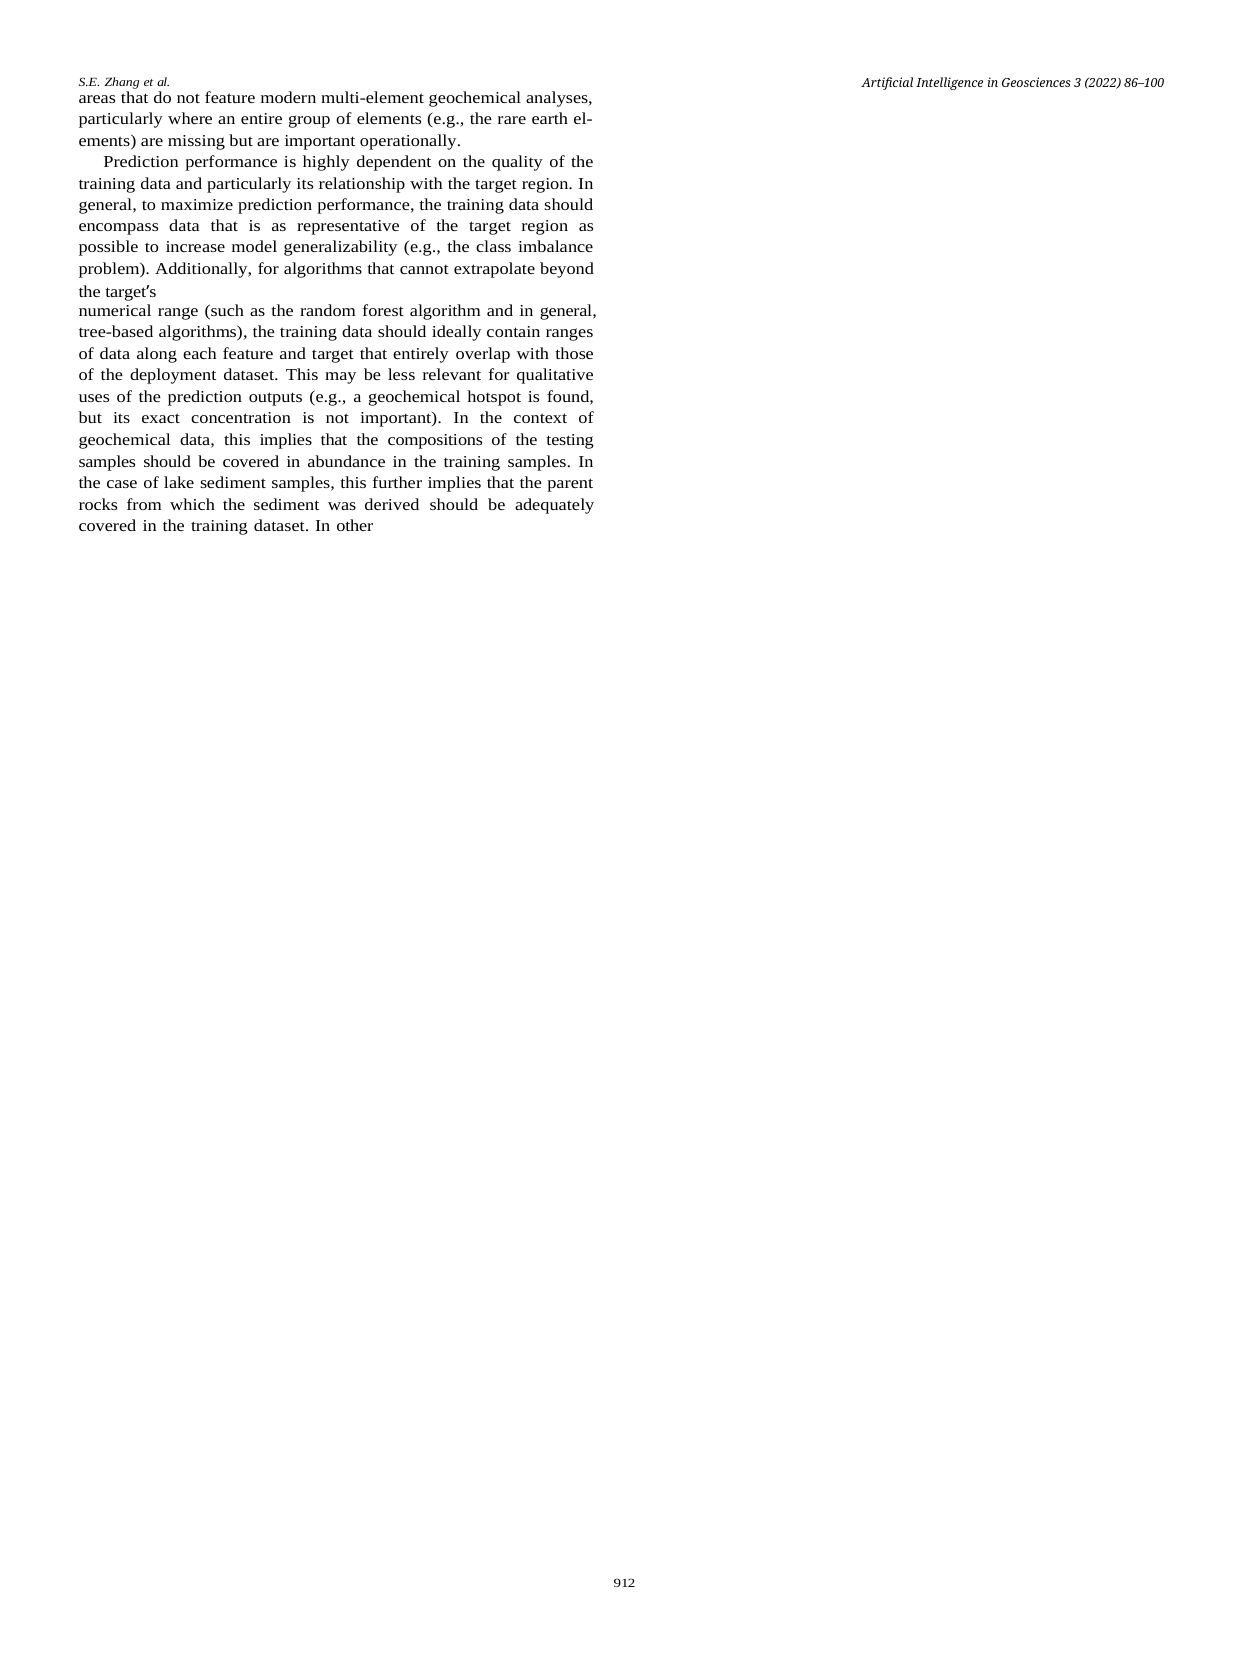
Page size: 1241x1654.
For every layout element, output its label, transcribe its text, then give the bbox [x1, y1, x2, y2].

text Prediction performance is highly dependent on the quality of the training data and particularly its relationship with the target region. In general, to maximize prediction performance, the training data should encompass data that is as representative of the target region as possible to increase model generalizability (e.g., the class imbalance problem). Additionally, for algorithms that cannot extrapolate beyond the target’s [78, 152, 594, 303]
text tree-based algorithms), the training data should ideally contain ranges of data along each feature and target that entirely overlap with those of the deployment dataset. This may be less relevant for qualitative uses of the prediction outputs (e.g., a geochemical hotspot is found, but its exact concentration is not important). In the context of geochemical data, this implies that the compositions of the testing samples should be covered in abundance in the training samples. In the case of lake sediment samples, this further implies that the parent rocks from which the sediment was derived should be adequately covered in the training dataset. In other [78, 322, 594, 535]
text areas that do not feature modern multi-element geochemical analyses, particularly where an entire group of elements (e.g., the rare earth el- ements) are missing but are important operationally. [78, 87, 594, 150]
text numerical range (such as the random forest algorithm and in general, [78, 305, 605, 319]
